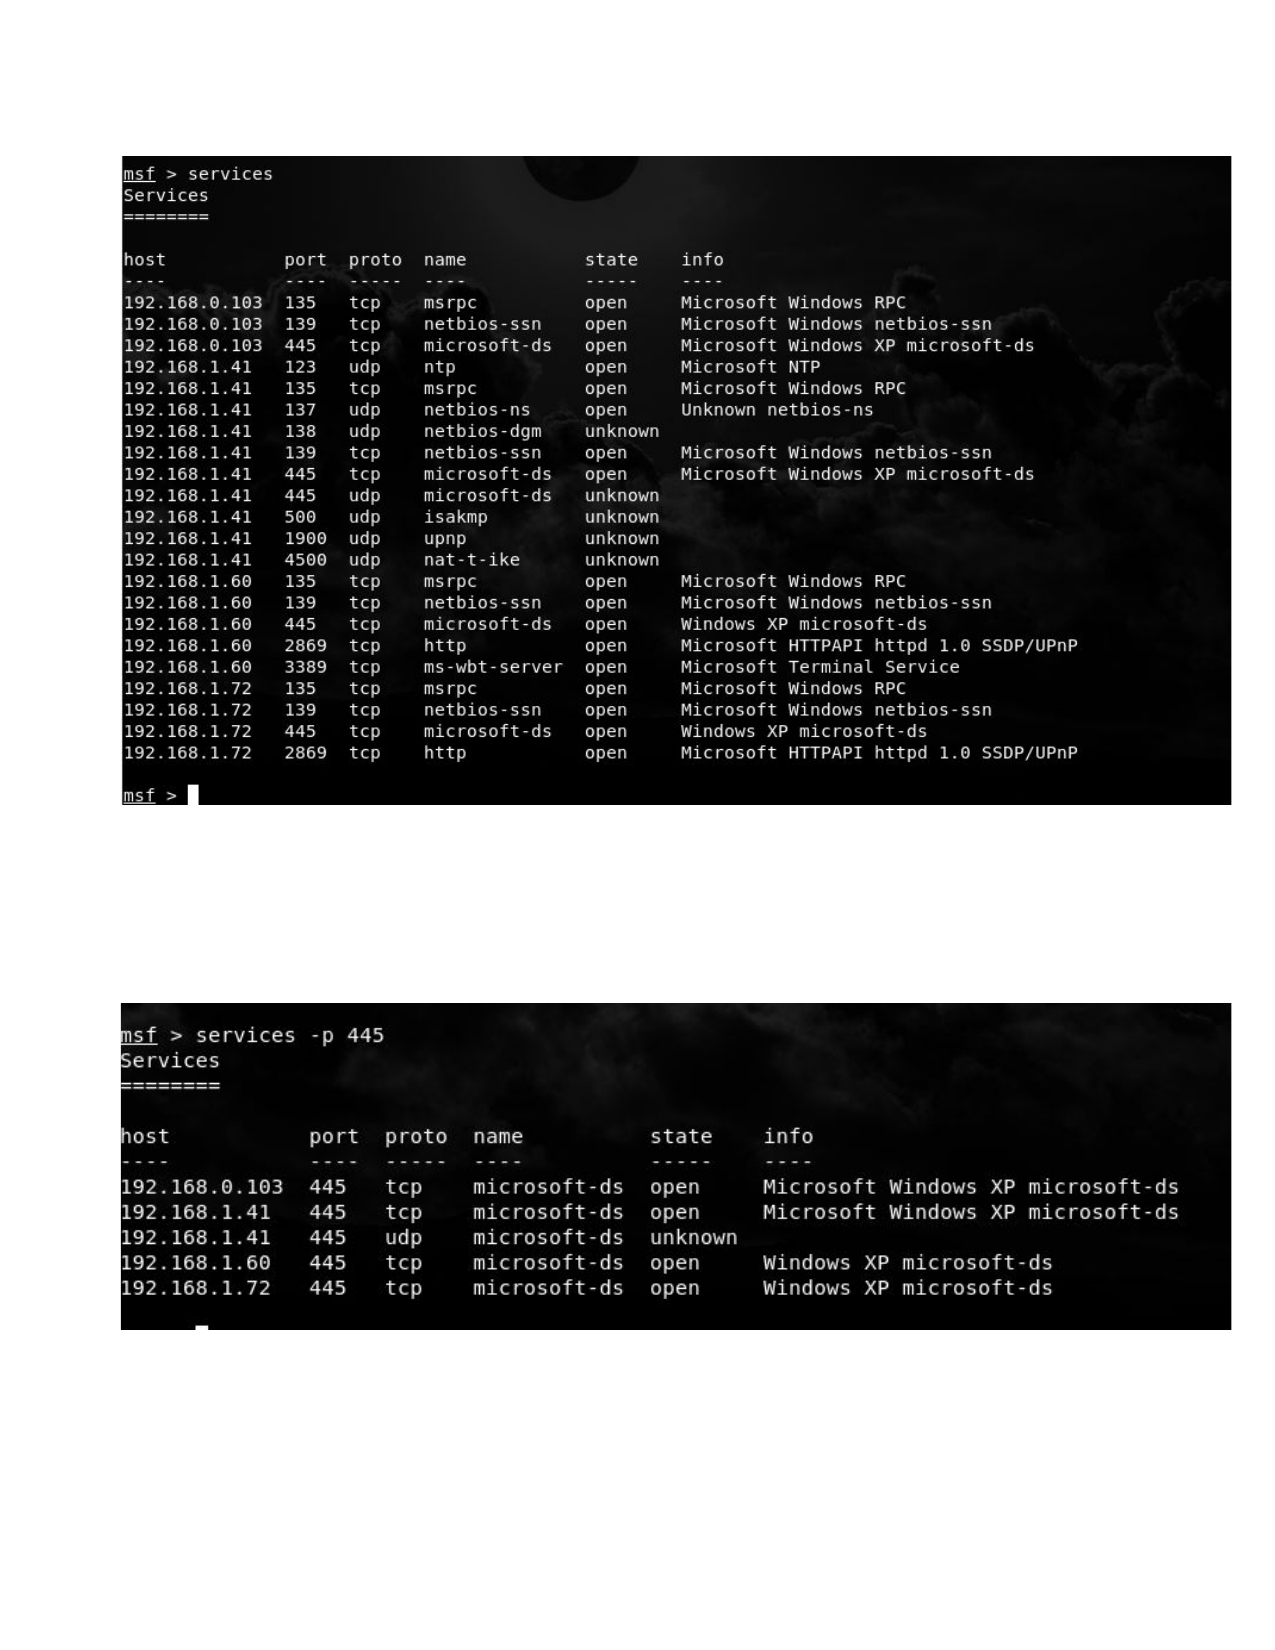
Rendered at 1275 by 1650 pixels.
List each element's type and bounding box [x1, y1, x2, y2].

picture [120, 1003, 1232, 1330]
picture [120, 156, 1232, 805]
